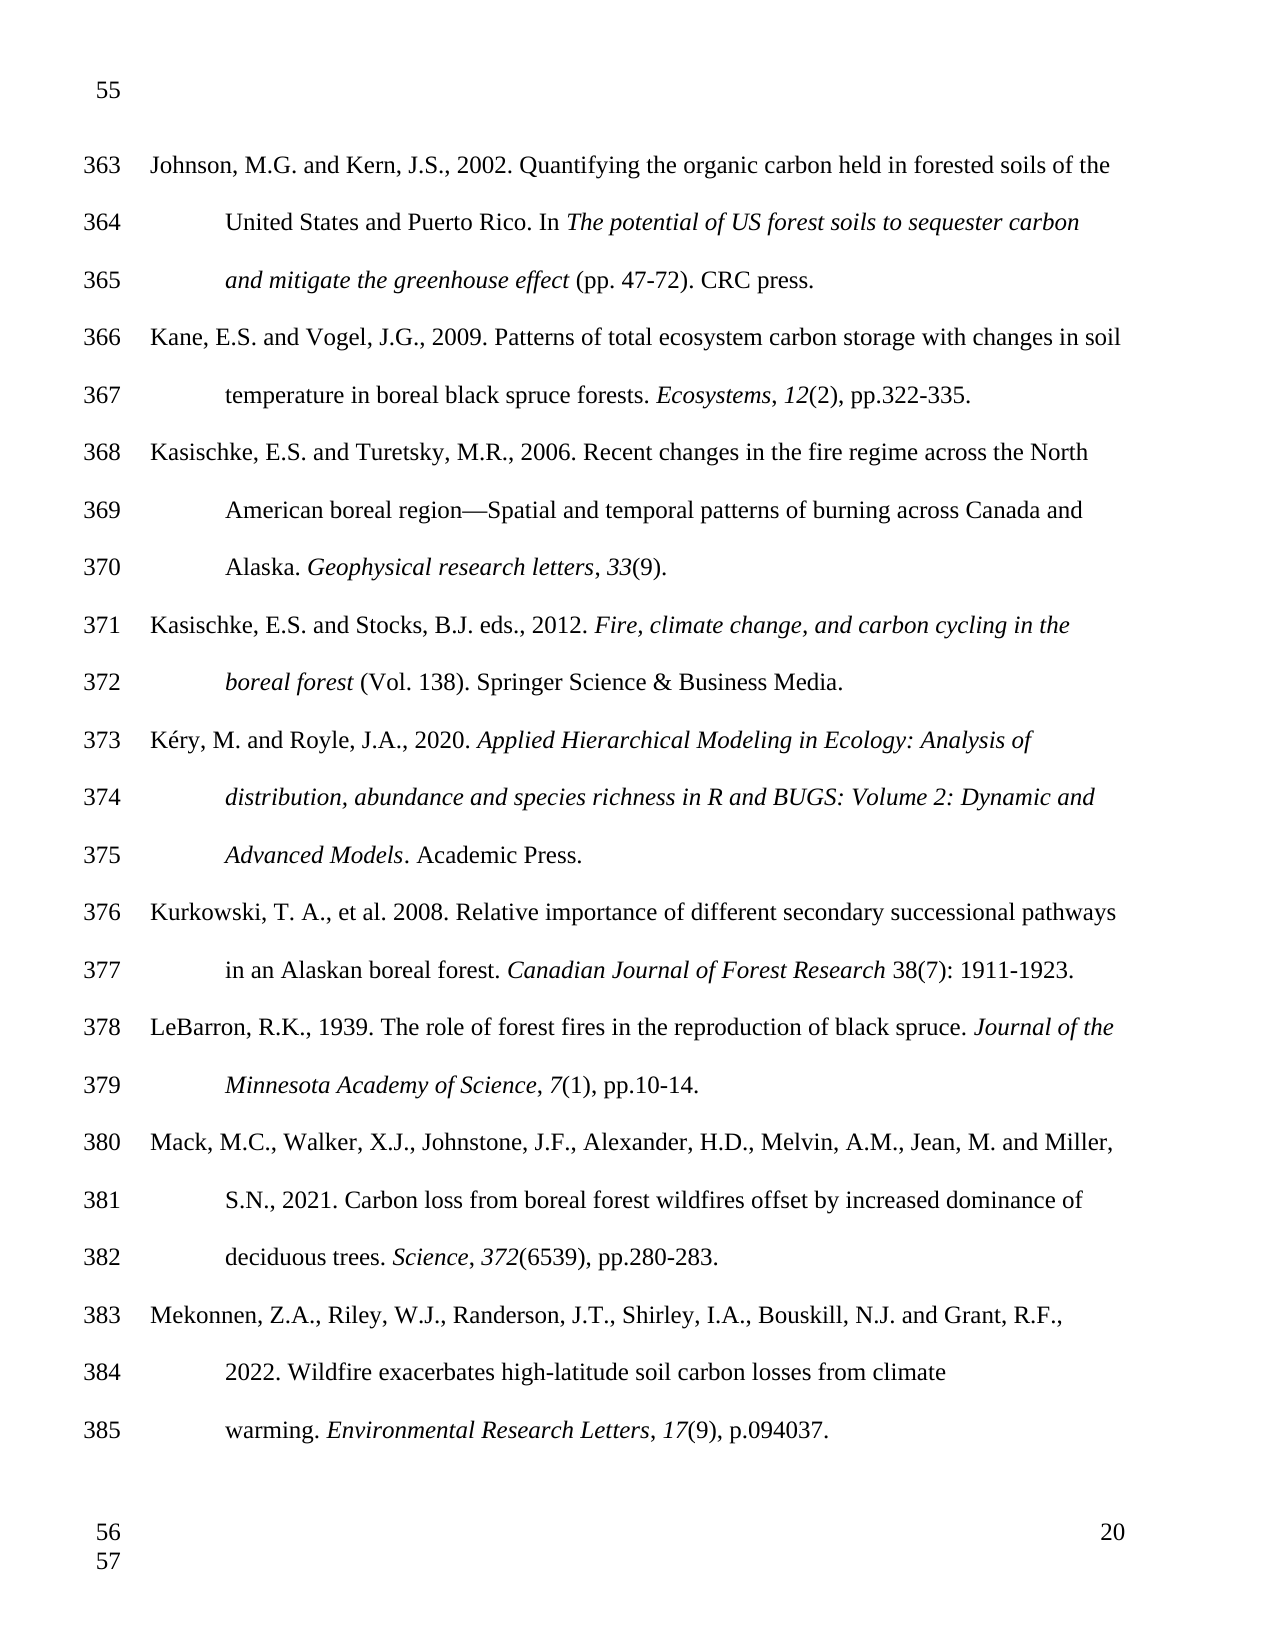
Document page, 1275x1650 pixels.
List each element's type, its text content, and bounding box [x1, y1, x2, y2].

text Kurkowski, T. A., et al. 2008. Relative importance of different secondary successional pathways in an Alaskan boreal forest. Canadian Journal of Forest Research 38(7): 1911-1923. [150, 897, 1125, 984]
text Kasischke, E.S. and Stocks, B.J. eds., 2012. Fire, climate change, and carbon cycling in the boreal forest (Vol. 138). Springer Science & Business Media. [150, 610, 1125, 696]
text Mack, M.C., Walker, X.J., Johnstone, J.F., Alexander, H.D., Melvin, A.M., Jean, M. and Miller, S.N., 2021. Carbon loss from boreal forest wildfires offset by increased dominance of deciduous trees. Science, 372(6539), pp.280-283. [150, 1127, 1125, 1271]
text Kane, E.S. and Vogel, J.G., 2009. Patterns of total ecosystem carbon storage with changes in soil temperature in boreal black spruce forests. Ecosystems, 12(2), pp.322-335. [150, 322, 1125, 409]
text LeBarron, R.K., 1939. The role of forest fires in the reproduction of black spruce. Journal of the Minnesota Academy of Science, 7(1), pp.10-14. [150, 1012, 1125, 1099]
text Johnson, M.G. and Kern, J.S., 2002. Quantifying the organic carbon held in forested soils of the United States and Puerto Rico. In The potential of US forest soils to sequester carbon and mitigate the greenhouse effect (pp. 47-72). CRC press. [150, 150, 1125, 294]
text Mekonnen, Z.A., Riley, W.J., Randerson, J.T., Shirley, I.A., Bouskill, N.J. and Grant, R.F., 2022. Wildfire exacerbates high-latitude soil carbon losses from climate warming. Environmental Research Letters, 17(9), p.094037. [150, 1300, 1125, 1444]
text Kasischke, E.S. and Turetsky, M.R., 2006. Recent changes in the fire regime across the North American boreal region—Spatial and temporal patterns of burning across Canada and Alaska. Geophysical research letters, 33(9). [150, 437, 1125, 581]
text Kéry, M. and Royle, J.A., 2020. Applied Hierarchical Modeling in Ecology: Analysis of distribution, abundance and species richness in R and BUGS: Volume 2: Dynamic and Advanced Models. Academic Press. [150, 725, 1125, 869]
